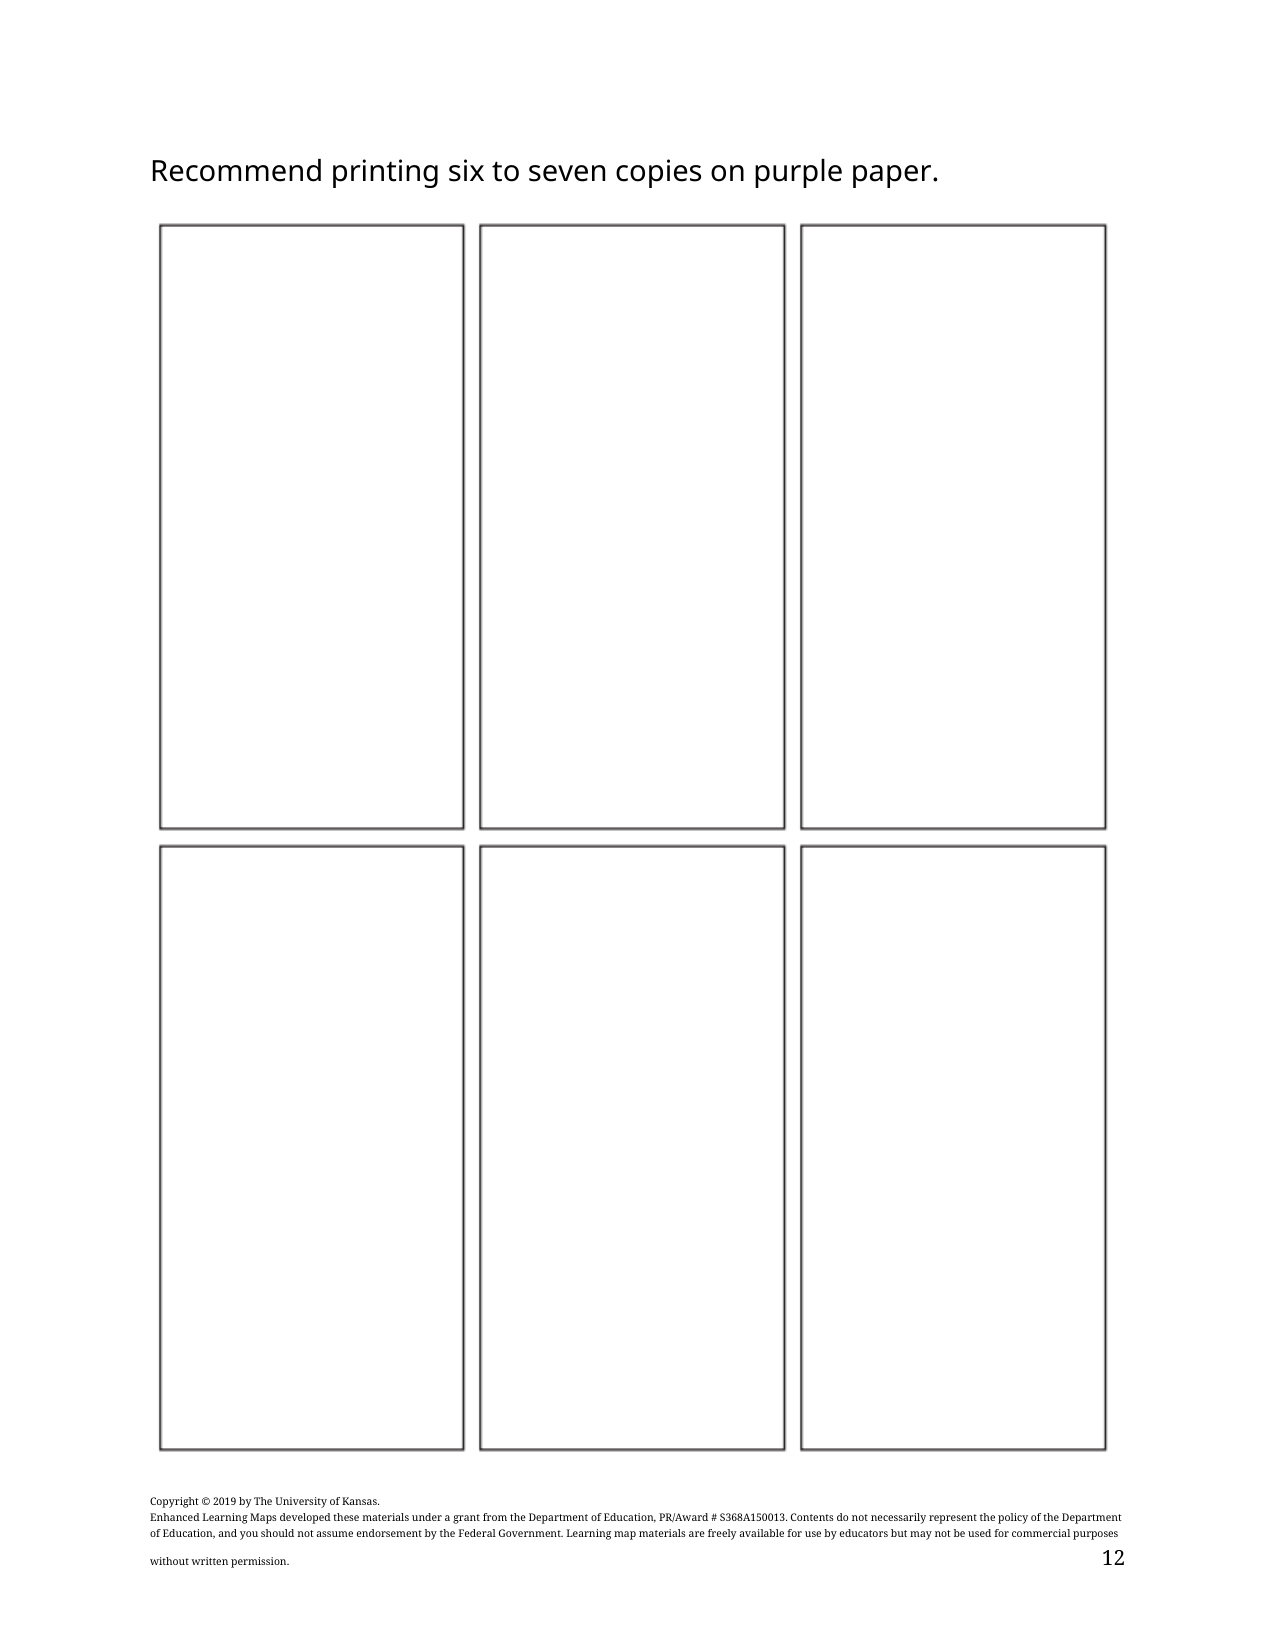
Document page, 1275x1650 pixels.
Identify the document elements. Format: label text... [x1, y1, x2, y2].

text Recommend printing six to seven copies on purple paper. [150, 150, 1125, 190]
